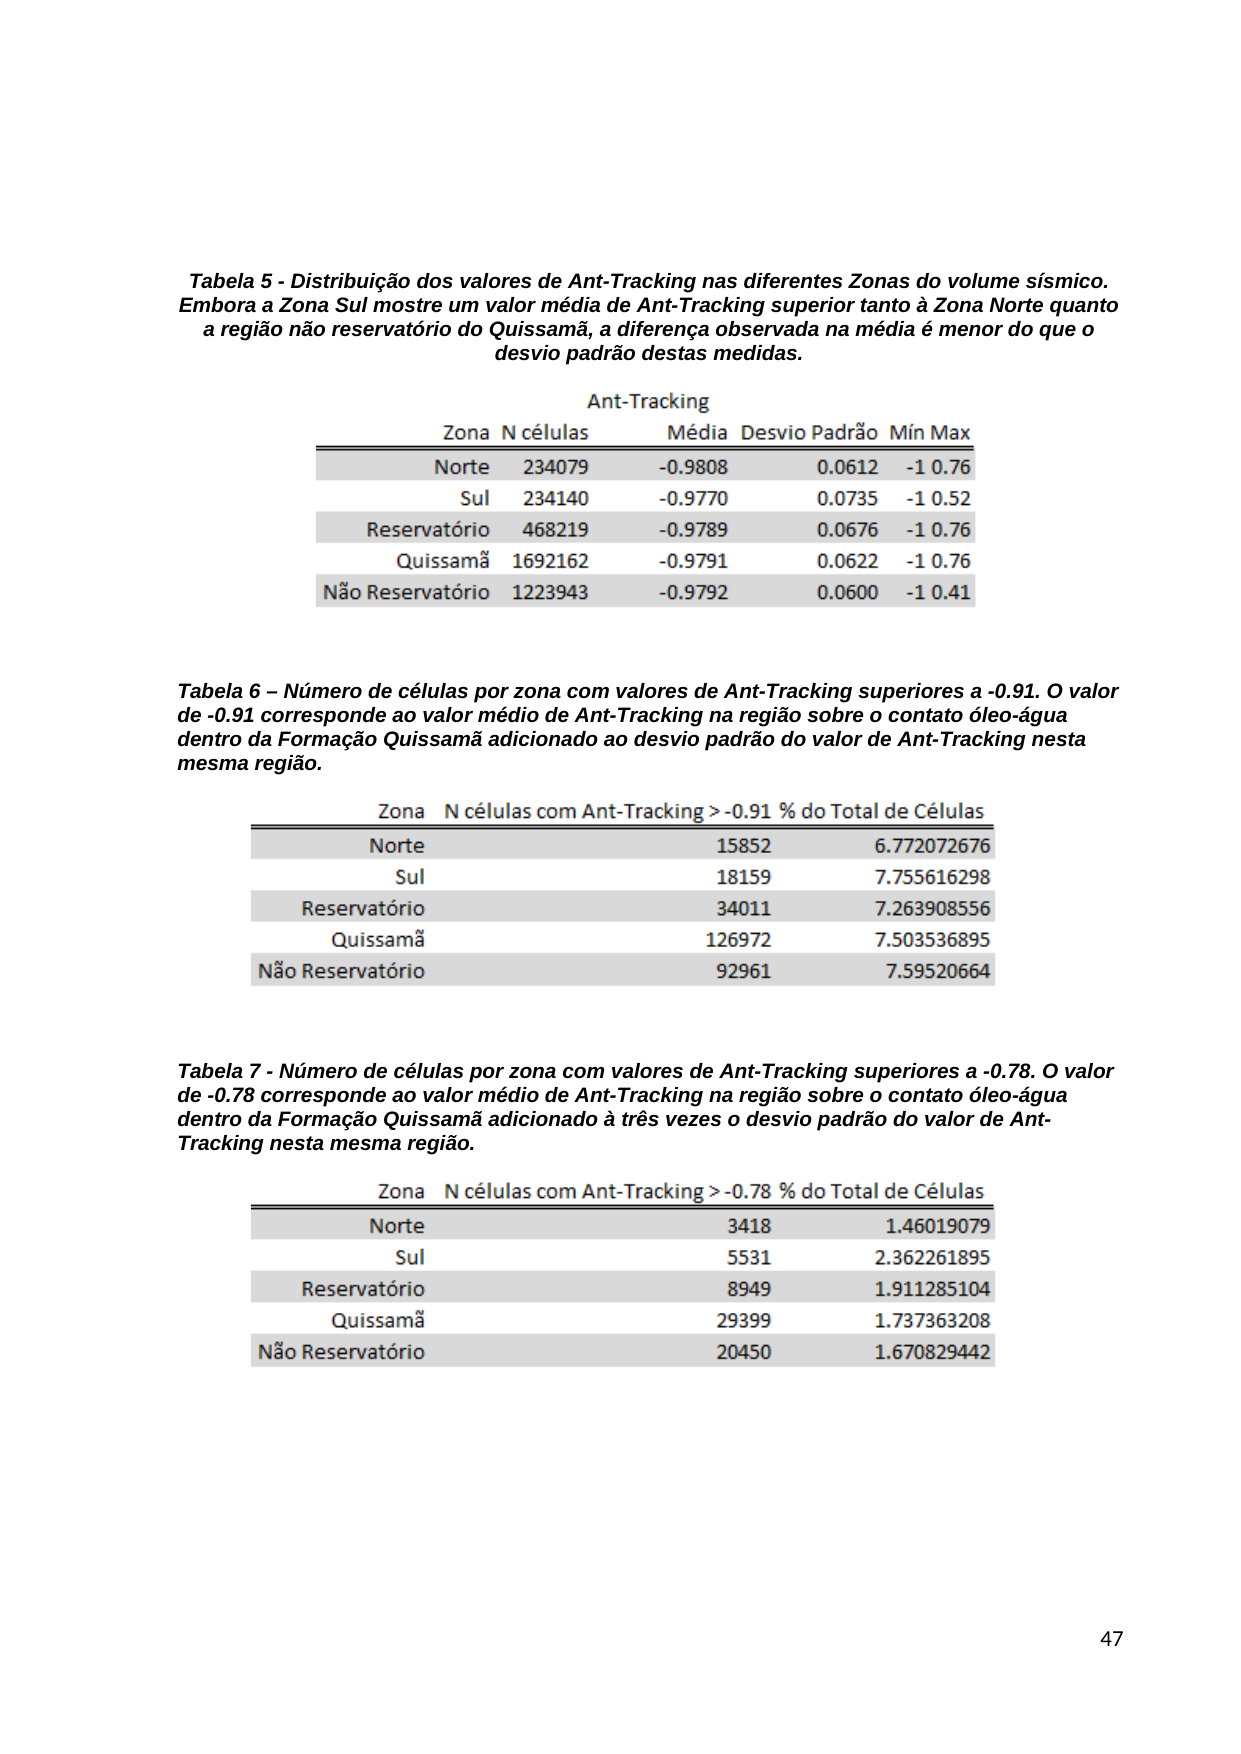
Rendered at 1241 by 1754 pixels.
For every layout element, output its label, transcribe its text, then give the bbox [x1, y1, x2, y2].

text Tabela 6 – Número de células por zona com valores de Ant-Tracking superiores a -0.91. O valor de -0.91 corresponde ao valor médio de Ant-Tracking na região sobre o contato óleo-água dentro da Formação Quissamã adicionado ao desvio padrão do valor de Ant-Tracking nesta mesma região. [177, 678, 1123, 774]
text Tabela 7 - Número de células por zona com valores de Ant-Tracking superiores a -0.78. O valor de -0.78 corresponde ao valor médio de Ant-Tracking na região sobre o contato óleo-água dentro da Formação Quissamã adicionado à três vezes o desvio padrão do valor de Ant-Tracking nesta mesma região. [177, 1059, 1123, 1155]
text Tabela 5 - Distribuição dos valores de Ant-Tracking nas diferentes Zonas do volume sísmico. Embora a Zona Sul mostre um valor média de Ant-Tracking superior tanto à Zona Norte quanto a região não reservatório do Quissamã, a diferença observada na média é menor do que o desvio padrão destas medidas. [177, 269, 1123, 364]
picture [315, 385, 985, 612]
picture [250, 795, 997, 994]
picture [250, 1176, 997, 1375]
